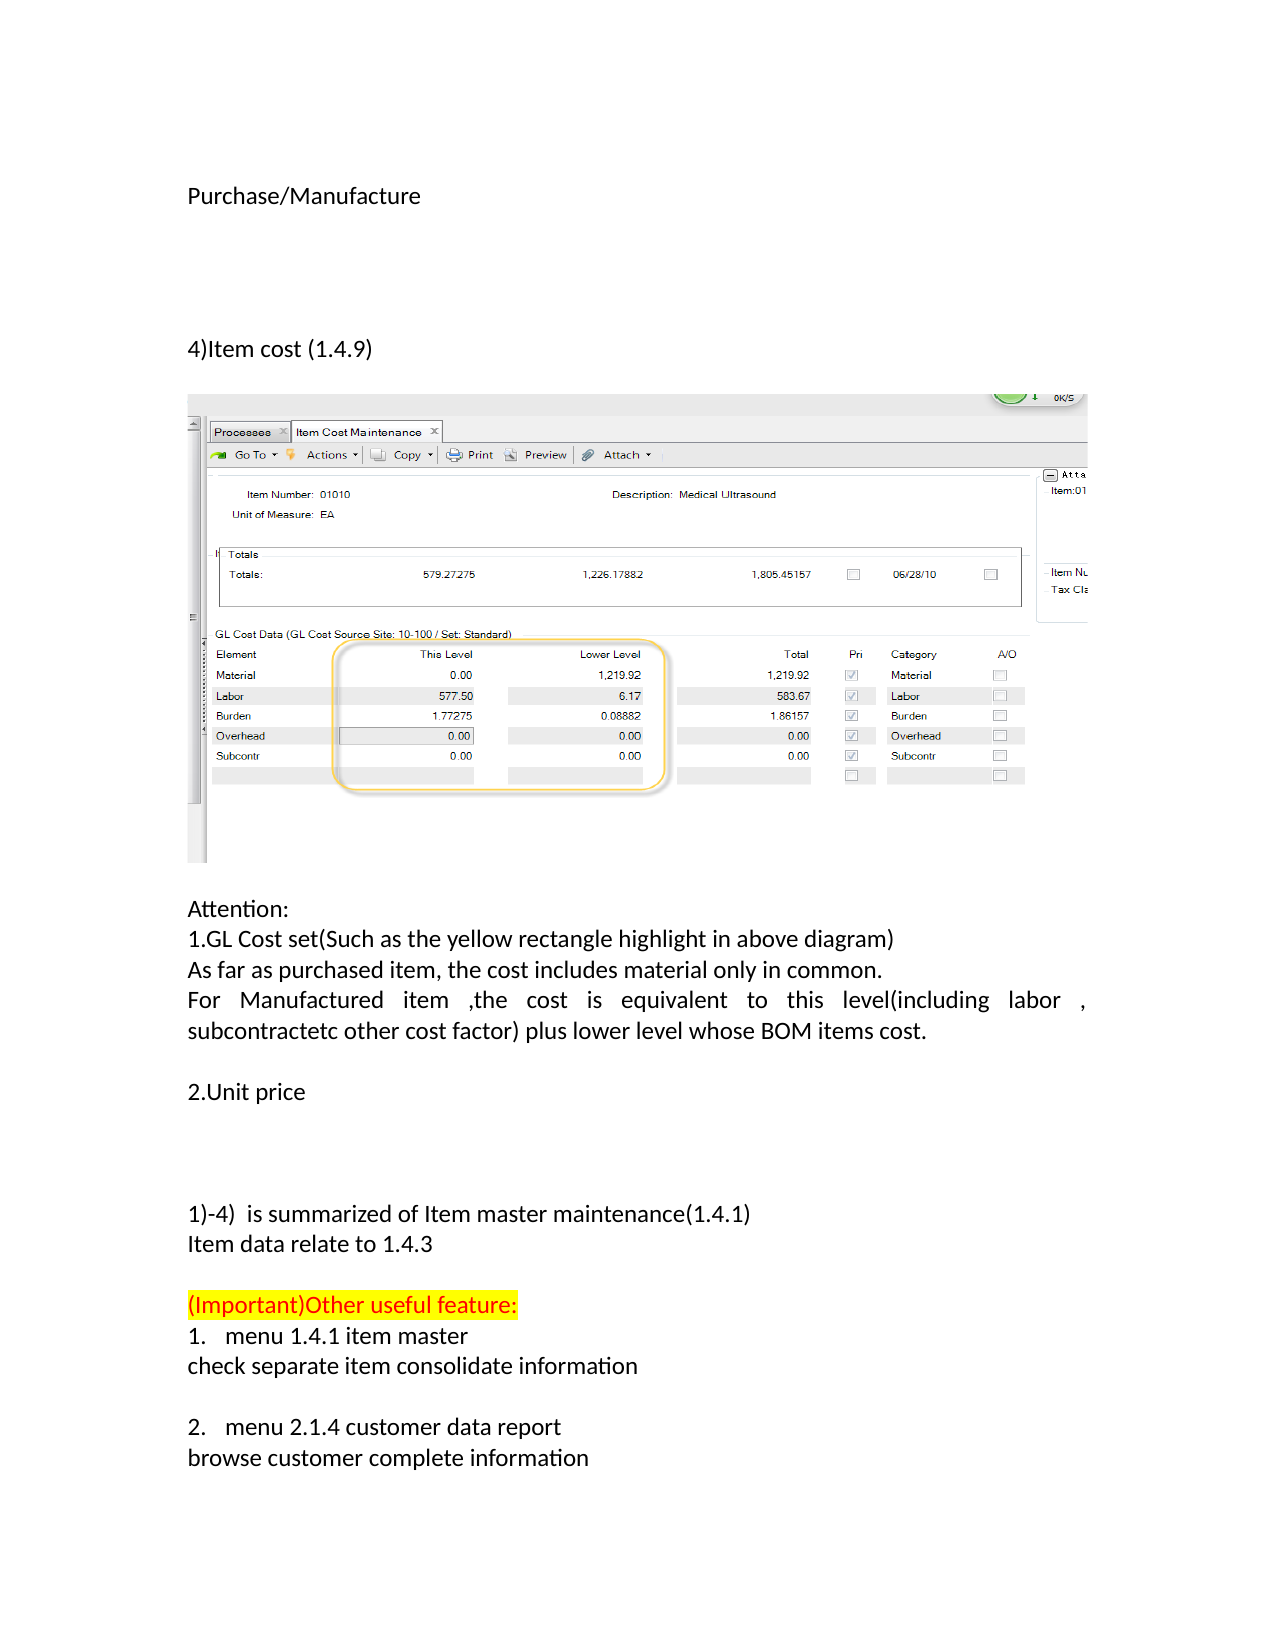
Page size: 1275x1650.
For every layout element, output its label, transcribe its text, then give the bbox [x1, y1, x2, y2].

text browse customer complete information [187, 1442, 1087, 1473]
text check separate item consolidate information [187, 1351, 1087, 1381]
text For Manufactured item ,the cost is equivalent to this level(including labor , subcontractetc other cost factor) plus lower level whose BOM items cost. [187, 984, 1087, 1045]
text Attention: [187, 893, 1087, 923]
list menu 1.4.1 item master [187, 1320, 1087, 1351]
picture [187, 394, 1088, 863]
text 2.Unit price [187, 1076, 1087, 1106]
text 1)-4) is summarized of Item master maintenance(1.4.1) [187, 1198, 1087, 1228]
text As far as purchased item, the cost includes material only in common. [187, 954, 1087, 984]
text Item data relate to 1.4.3 [187, 1228, 1087, 1259]
text 1.GL Cost set(Such as the yellow rectangle highlight in above diagram) [187, 923, 1087, 954]
text 4)Item cost (1.4.9) [187, 333, 1087, 364]
text (Important)Other useful feature: [187, 1289, 1087, 1320]
text Purchase/Manufacture [187, 181, 1087, 211]
list menu 2.1.4 customer data report [187, 1412, 1087, 1442]
